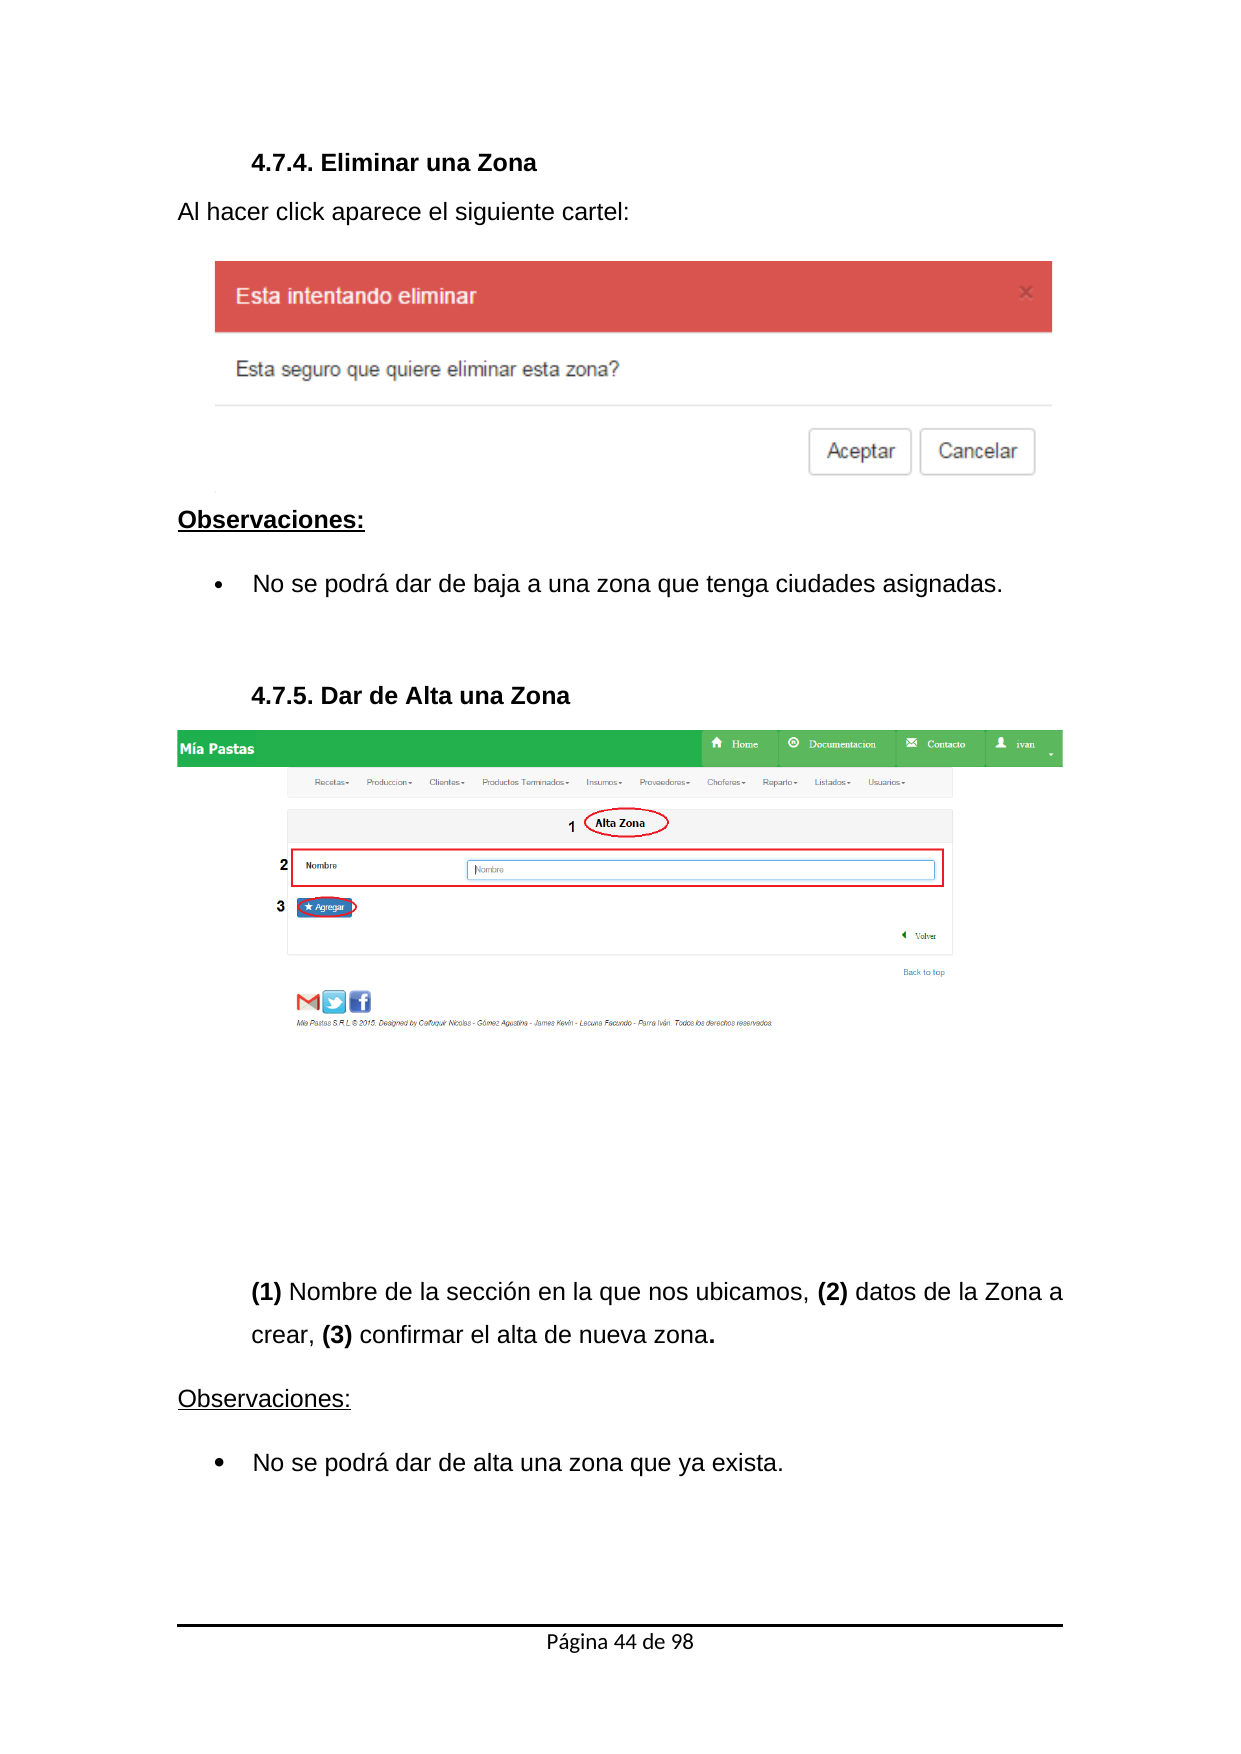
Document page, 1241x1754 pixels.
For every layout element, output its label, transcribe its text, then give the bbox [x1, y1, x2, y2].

picture [177, 730, 1063, 1243]
subtitle 4.7.4. Eliminar una Zona [177, 148, 1063, 176]
text Al hacer click aparece el siguiente cartel: [177, 197, 1063, 226]
subtitle 4.7.5. Dar de Alta una Zona [177, 681, 1063, 709]
list No se podrá dar de alta una zona que ya exista. [215, 1448, 1063, 1477]
list No se podrá dar de baja a una zona que tenga ciudades asignadas. [215, 569, 1063, 598]
picture [214, 261, 1053, 493]
text Observaciones: [177, 1384, 1063, 1413]
text Observaciones: [177, 505, 1063, 534]
text (1) Nombre de la sección en la que nos ubicamos, (2) datos de la Zona a crear, (3) confirmar el alta de nueva zona. [251, 1277, 1063, 1349]
